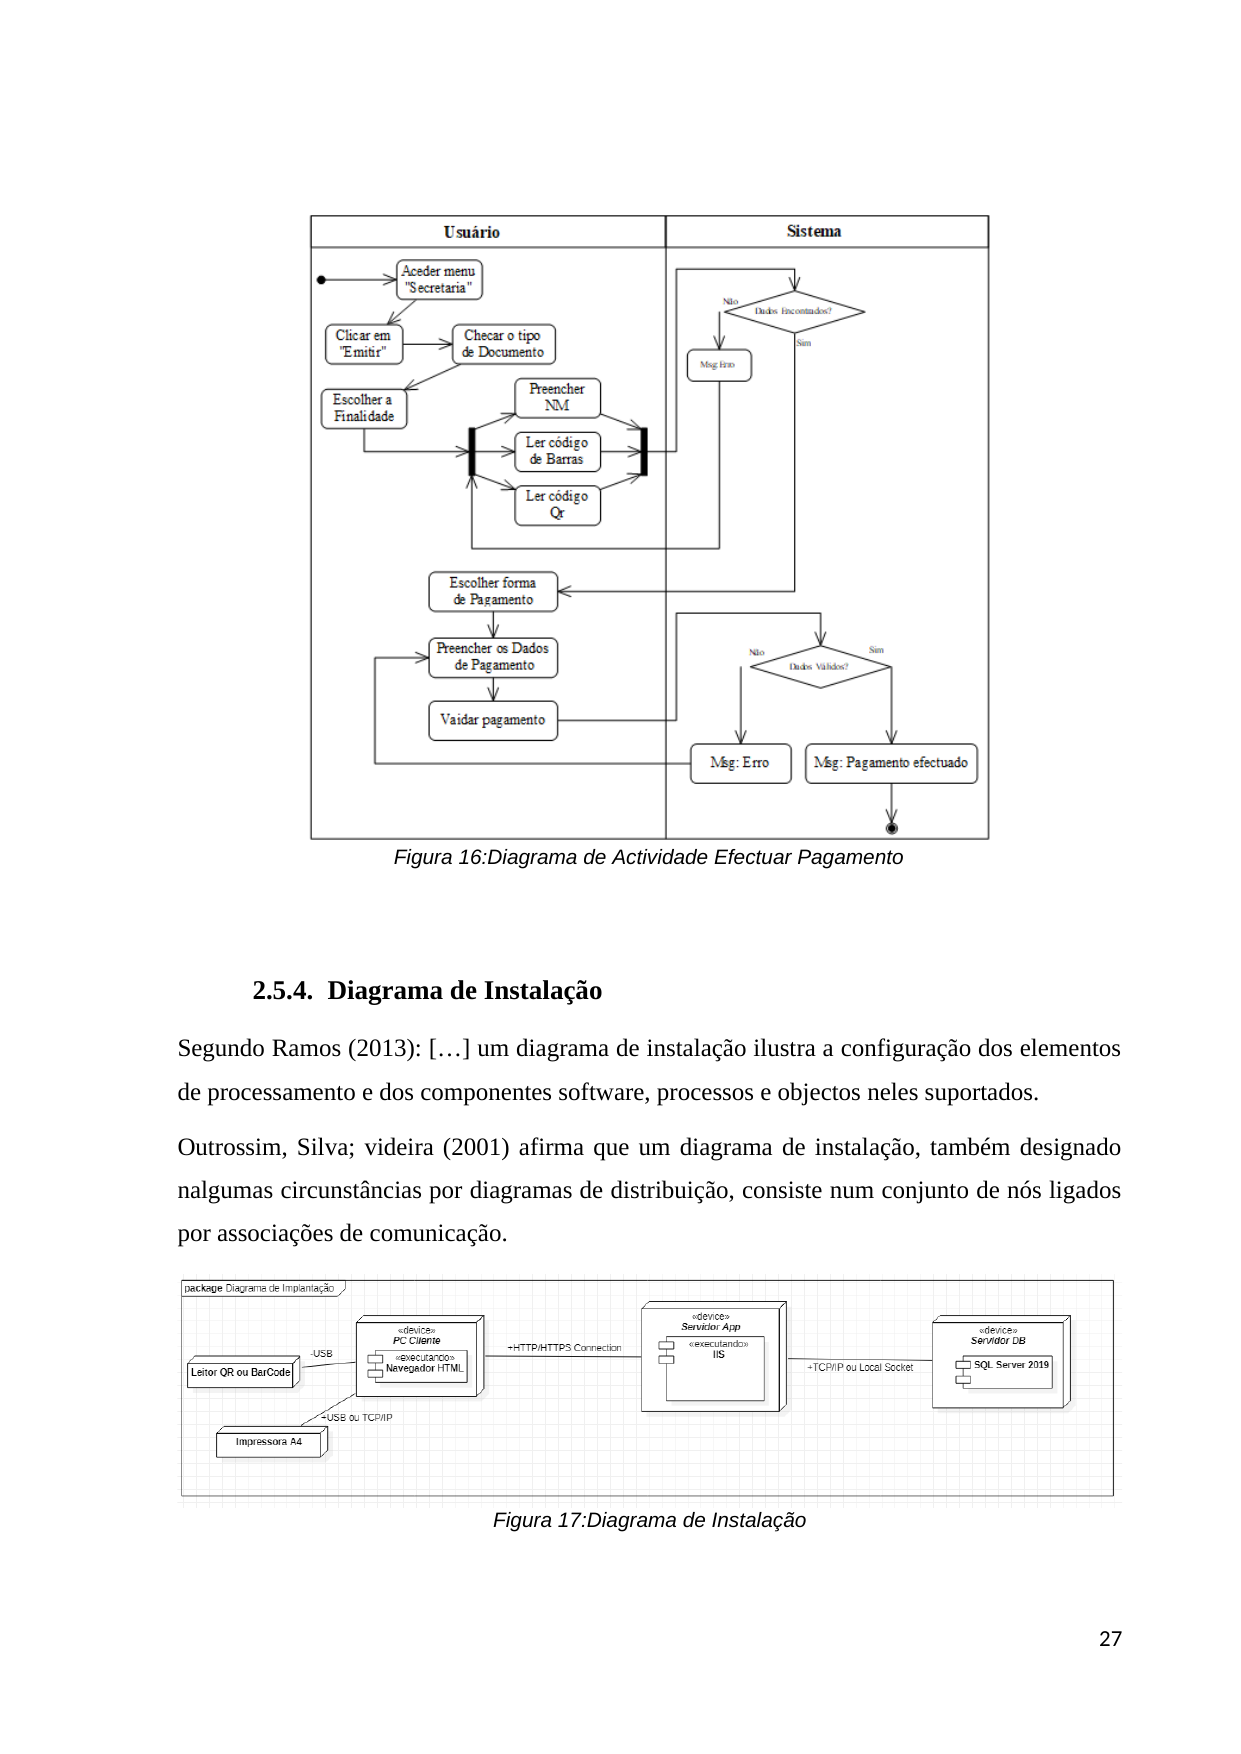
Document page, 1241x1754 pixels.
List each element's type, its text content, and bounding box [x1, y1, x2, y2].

picture [300, 207, 999, 843]
text Diagrama de Instalação [252, 974, 1122, 1006]
picture [177, 1274, 1123, 1508]
text Segundo Ramos (2013): […] um diagrama de instalação ilustra a configuração dos elementos de processamento e dos componentes software, processos e objectos neles suportados. [177, 1033, 1122, 1105]
text Outrossim, Silva; videira (2001) afirma que um diagrama de instalação, também designado nalgumas circunstâncias por diagramas de distribuição, consiste num conjunto de nós ligados por associações de comunicação. [177, 1132, 1122, 1247]
